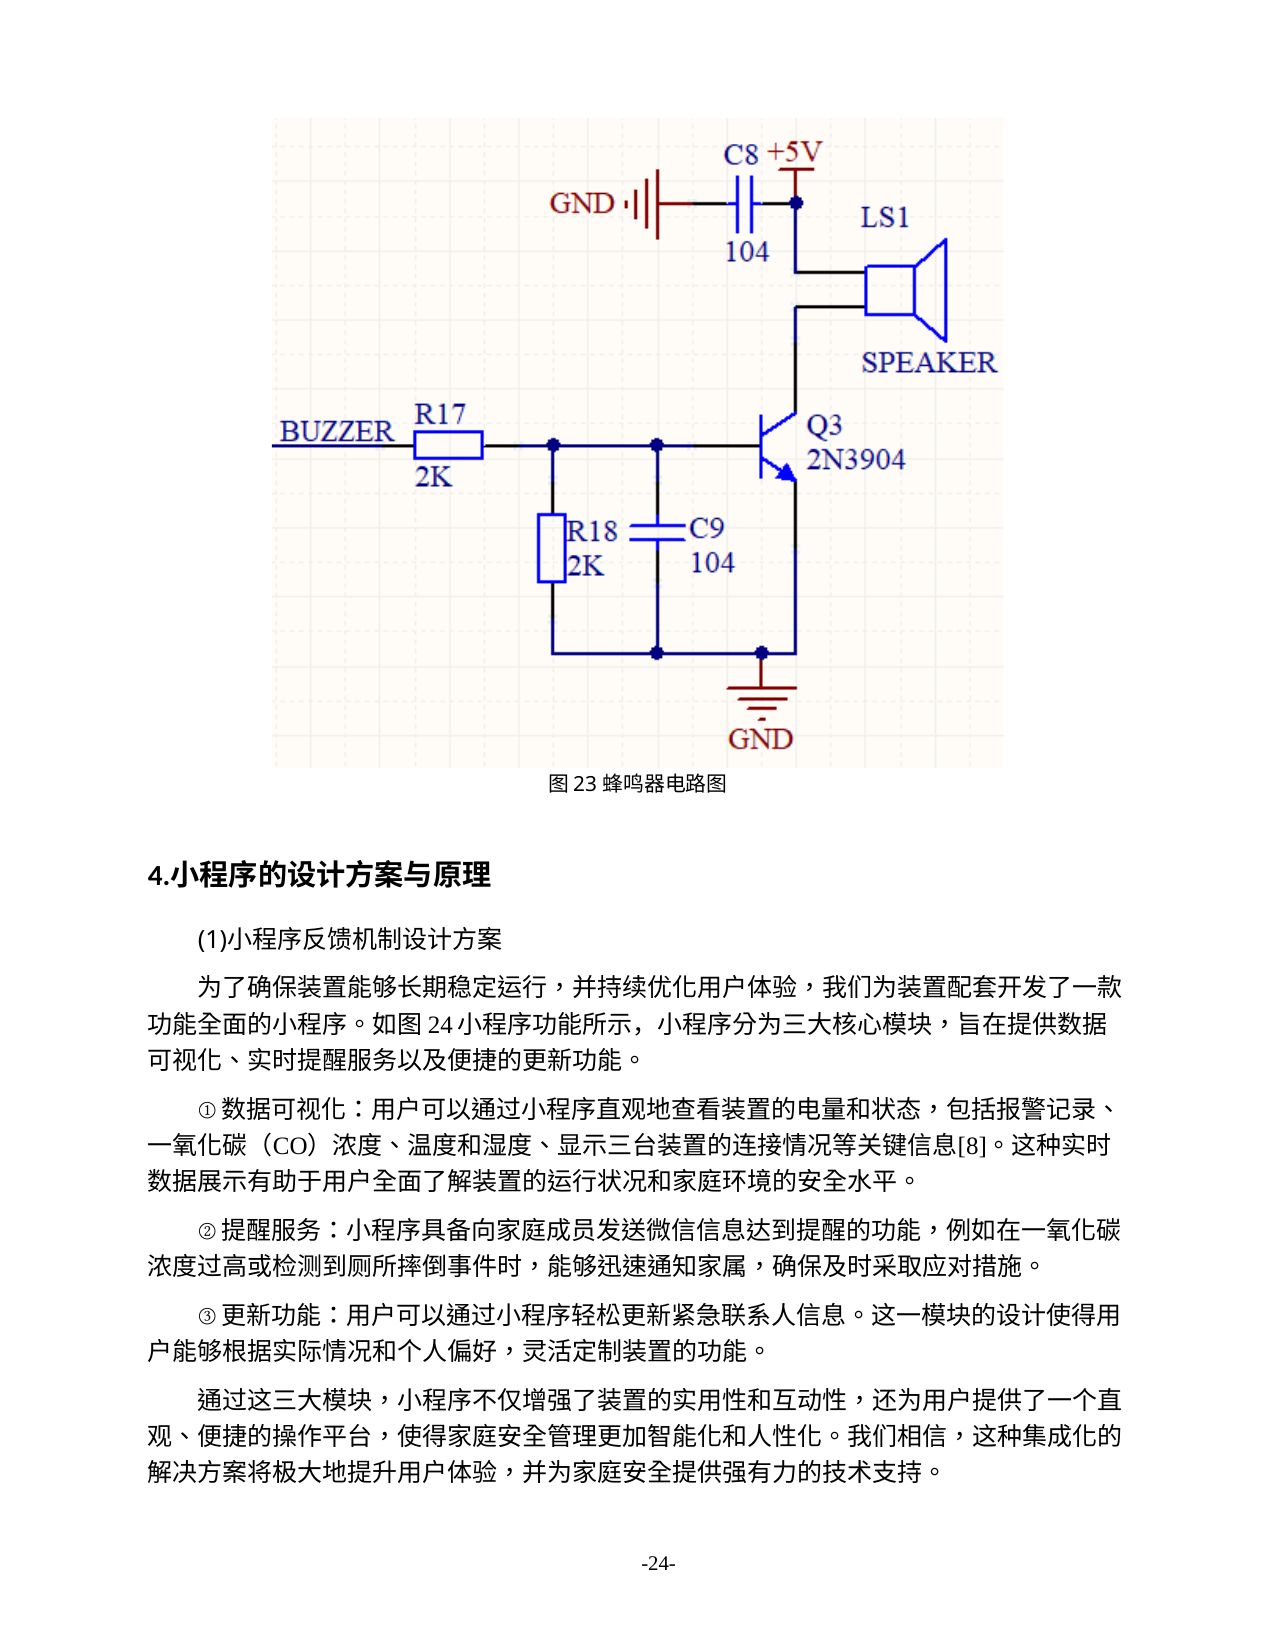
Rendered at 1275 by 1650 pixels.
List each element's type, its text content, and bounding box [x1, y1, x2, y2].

text ①数据可视化：用户可以通过小程序直观地查看装置的电量和状态，包括报警记录、一氧化碳（CO）浓度、温度和湿度、显示三台装置的连接情况等关键信息[8]。这种实时数据展示有助于用户全面了解装置的运行状况和家庭环境的安全水平。 [148, 1089, 1127, 1198]
text 图23 蜂鸣器电路图 [148, 768, 1127, 798]
text 通过这三大模块，小程序不仅增强了装置的实用性和互动性，还为用户提供了一个直观、便捷的操作平台，使得家庭安全管理更加智能化和人性化。我们相信，这种集成化的解决方案将极大地提升用户体验，并为家庭安全提供强有力的技术支持。 [148, 1380, 1127, 1489]
text ②提醒服务：小程序具备向家庭成员发送微信信息达到提醒的功能，例如在一氧化碳浓度过高或检测到厕所摔倒事件时，能够迅速通知家属，确保及时采取应对措施。 [148, 1210, 1127, 1283]
text (1)小程序反馈机制设计方案 [148, 919, 1127, 955]
subtitle 4.小程序的设计方案与原理 [148, 852, 1127, 894]
picture [271, 118, 1004, 768]
text 为了确保装置能够长期稳定运行，并持续优化用户体验，我们为装置配套开发了一款功能全面的小程序。如图24小程序功能所示，小程序分为三大核心模块，旨在提供数据可视化、实时提醒服务以及便捷的更新功能。 [148, 968, 1127, 1077]
text ③更新功能：用户可以通过小程序轻松更新紧急联系人信息。这一模块的设计使得用户能够根据实际情况和个人偏好，灵活定制装置的功能。 [148, 1295, 1127, 1368]
